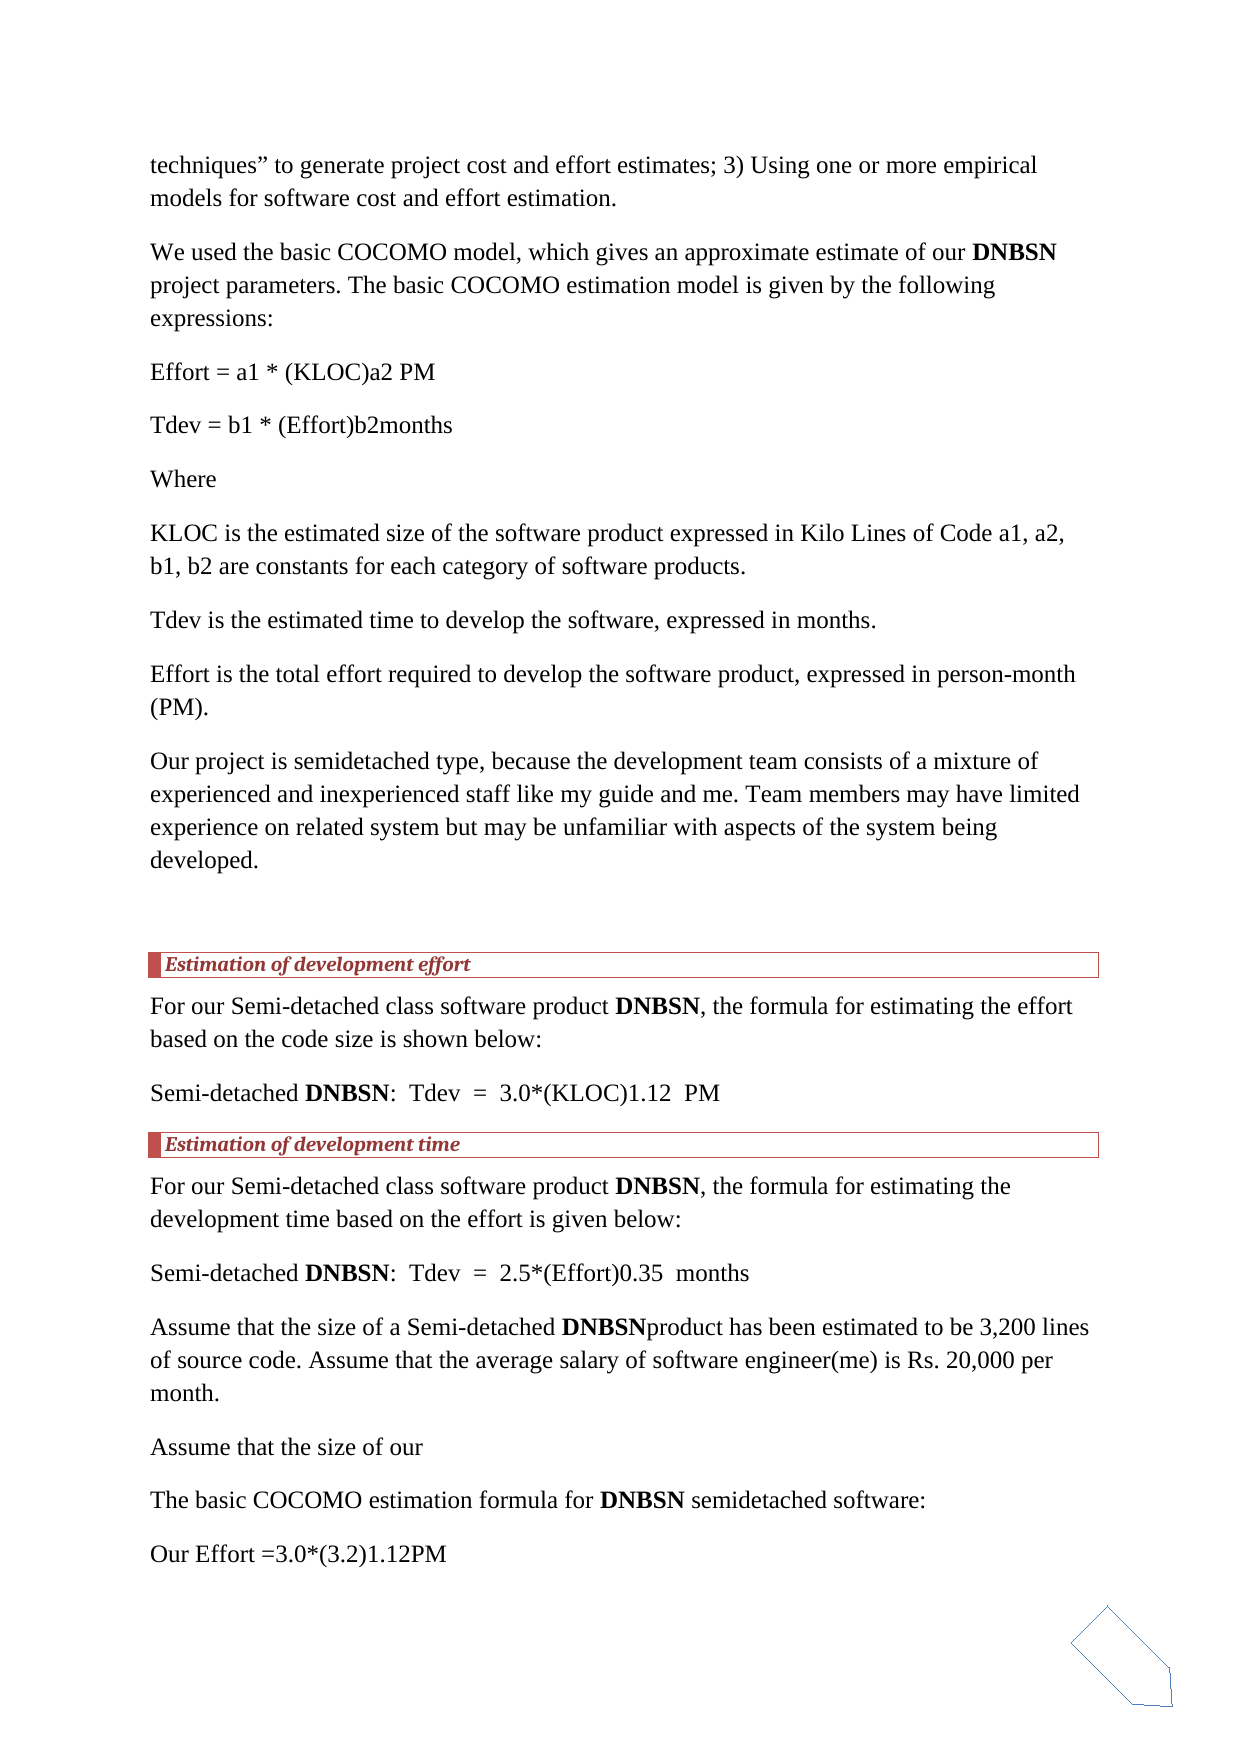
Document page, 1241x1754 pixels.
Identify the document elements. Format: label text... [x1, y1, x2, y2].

text For our Semi-detached class software product DNBSN, the formula for estimating the effort based on the code size is shown below: [150, 991, 1090, 1053]
text Assume that the size of a Semi-detached DNBSNproduct has been estimated to be 3,200 lines of source code. Assume that the average salary of software engineer(me) is Rs. 20,000 per month. [150, 1312, 1090, 1407]
text Semi-detached DNBSN: Tdev = 2.5*(Effort)0.35 months [150, 1258, 1090, 1287]
text Our Effort =3.0*(3.2)1.12PM [150, 1539, 1090, 1568]
text We used the basic COCOMO model, which gives an approximate estimate of our DNBSN project parameters. The basic COCOMO estimation model is given by the following expressions: [150, 237, 1090, 332]
text Semi-detached DNBSN: Tdev = 3.0*(KLOC)1.12 PM [150, 1078, 1090, 1107]
text Tdev = b1 * (Effort)b2months [150, 411, 1090, 439]
subtitle Estimation of development time [161, 1133, 1098, 1157]
text Our project is semidetached type, because the development team consists of a mixture of experienced and inexperienced staff like my guide and me. Team members may have limited experience on related system but may be unfamiliar with aspects of the system being developed. [150, 746, 1090, 874]
text Tdev is the estimated time to develop the software, expressed in months. [150, 605, 1090, 634]
text KLOC is the estimated size of the software product expressed in Kilo Lines of Code a1, a2, b1, b2 are constants for each category of software products. [150, 518, 1090, 580]
text Effort is the total effort required to develop the software product, expressed in person-month (PM). [150, 659, 1090, 721]
text Assume that the size of our [150, 1432, 1090, 1461]
text Effort = a1 * (KLOC)a2 PM [150, 357, 1090, 386]
text For our Semi-detached class software product DNBSN, the formula for estimating the development time based on the effort is given below: [150, 1171, 1090, 1233]
text The basic COCOMO estimation formula for DNBSN semidetached software: [150, 1486, 1090, 1514]
text Where [150, 464, 1090, 493]
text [150, 150, 1090, 212]
subtitle Estimation of development effort [161, 953, 1098, 977]
